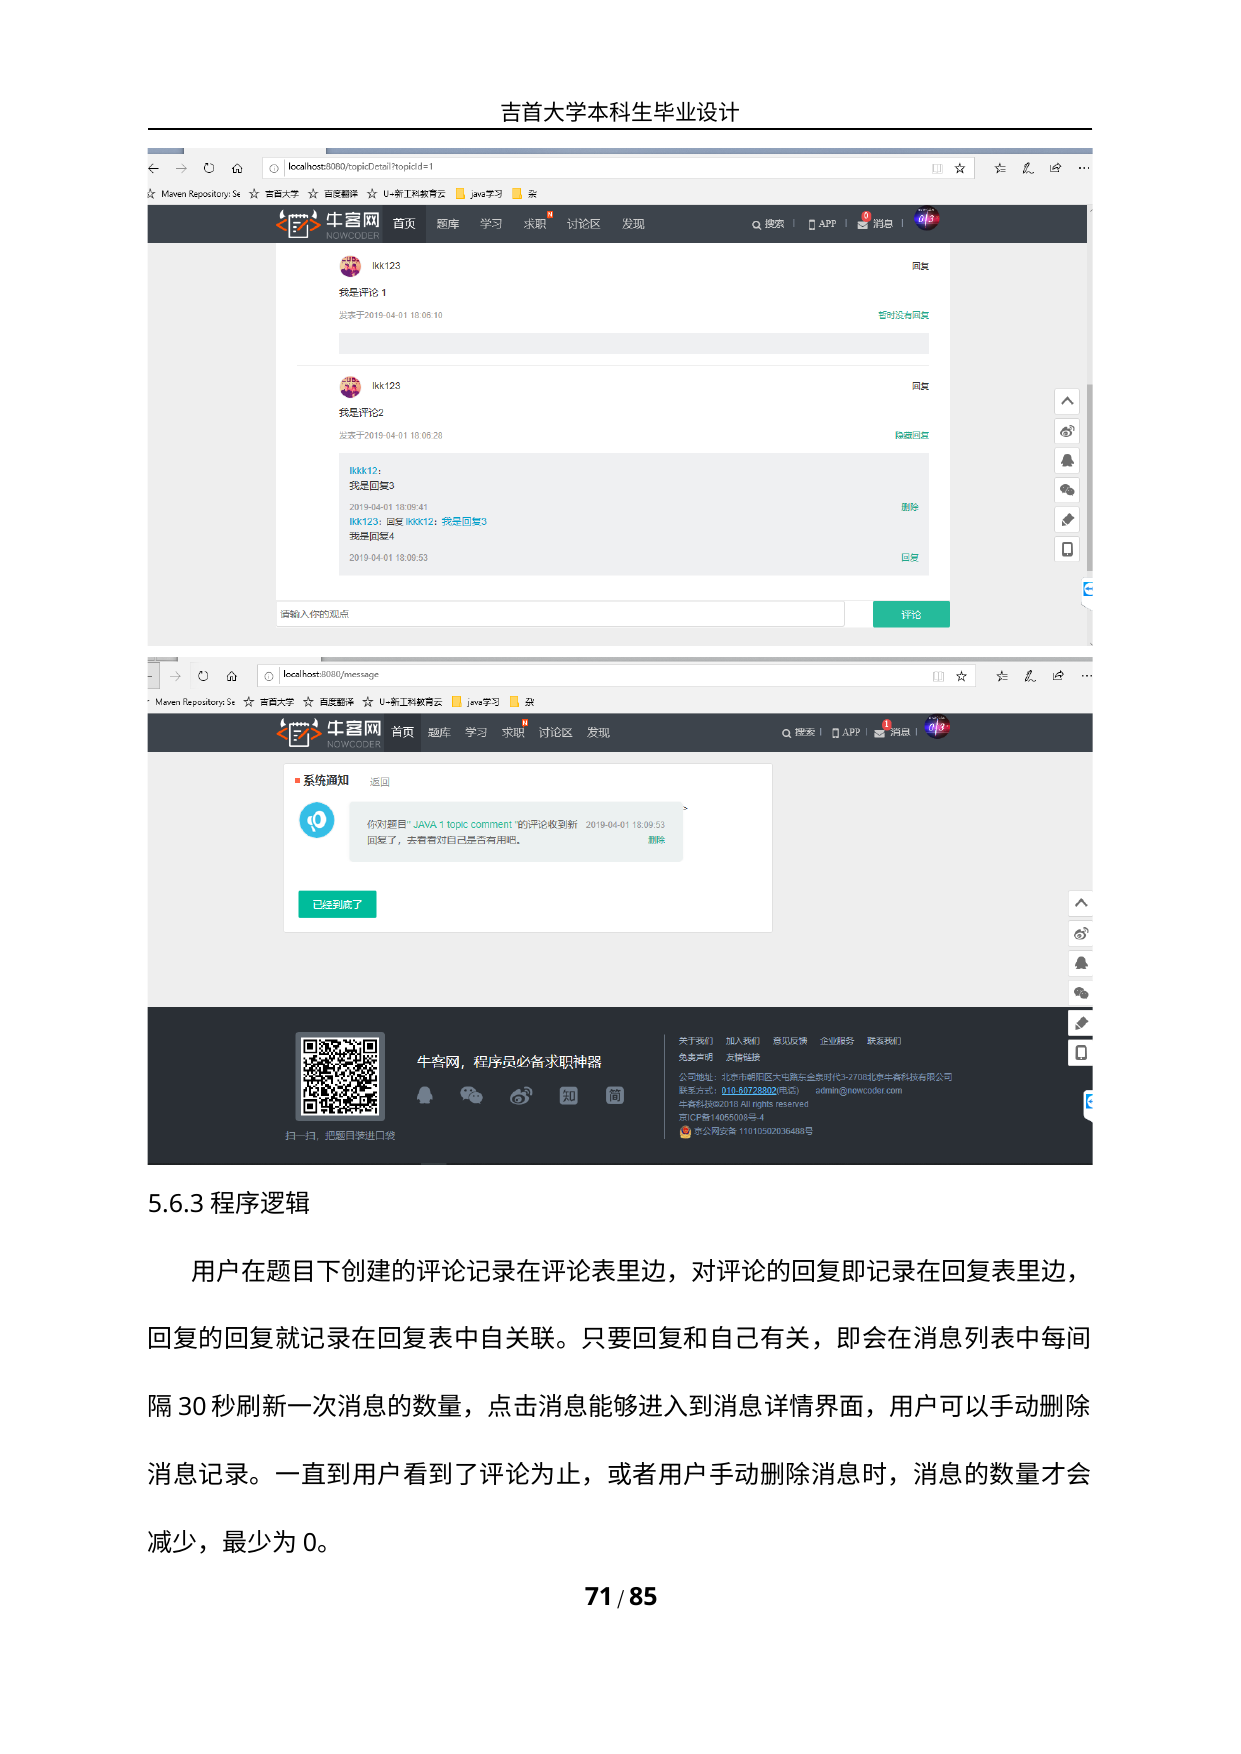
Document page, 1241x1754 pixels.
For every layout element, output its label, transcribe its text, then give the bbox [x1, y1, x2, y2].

text 5.6.3 程序逻辑 [148, 1167, 1092, 1235]
text 用户在题目下创建的评论记录在评论表里边，对评论的回复即记录在回复表里边，回复的回复就记录在回复表中自关联。只要回复和自己有关，即会在消息列表中每间隔30秒刷新一次消息的数量，点击消息能够进入到消息详情界面，用户可以手动删除消息记录。一直到用户看到了评论为止，或者用户手动删除消息时，消息的数量才会减少，最少为0。 [148, 1235, 1092, 1575]
picture [147, 657, 1093, 1165]
picture [147, 148, 1093, 646]
